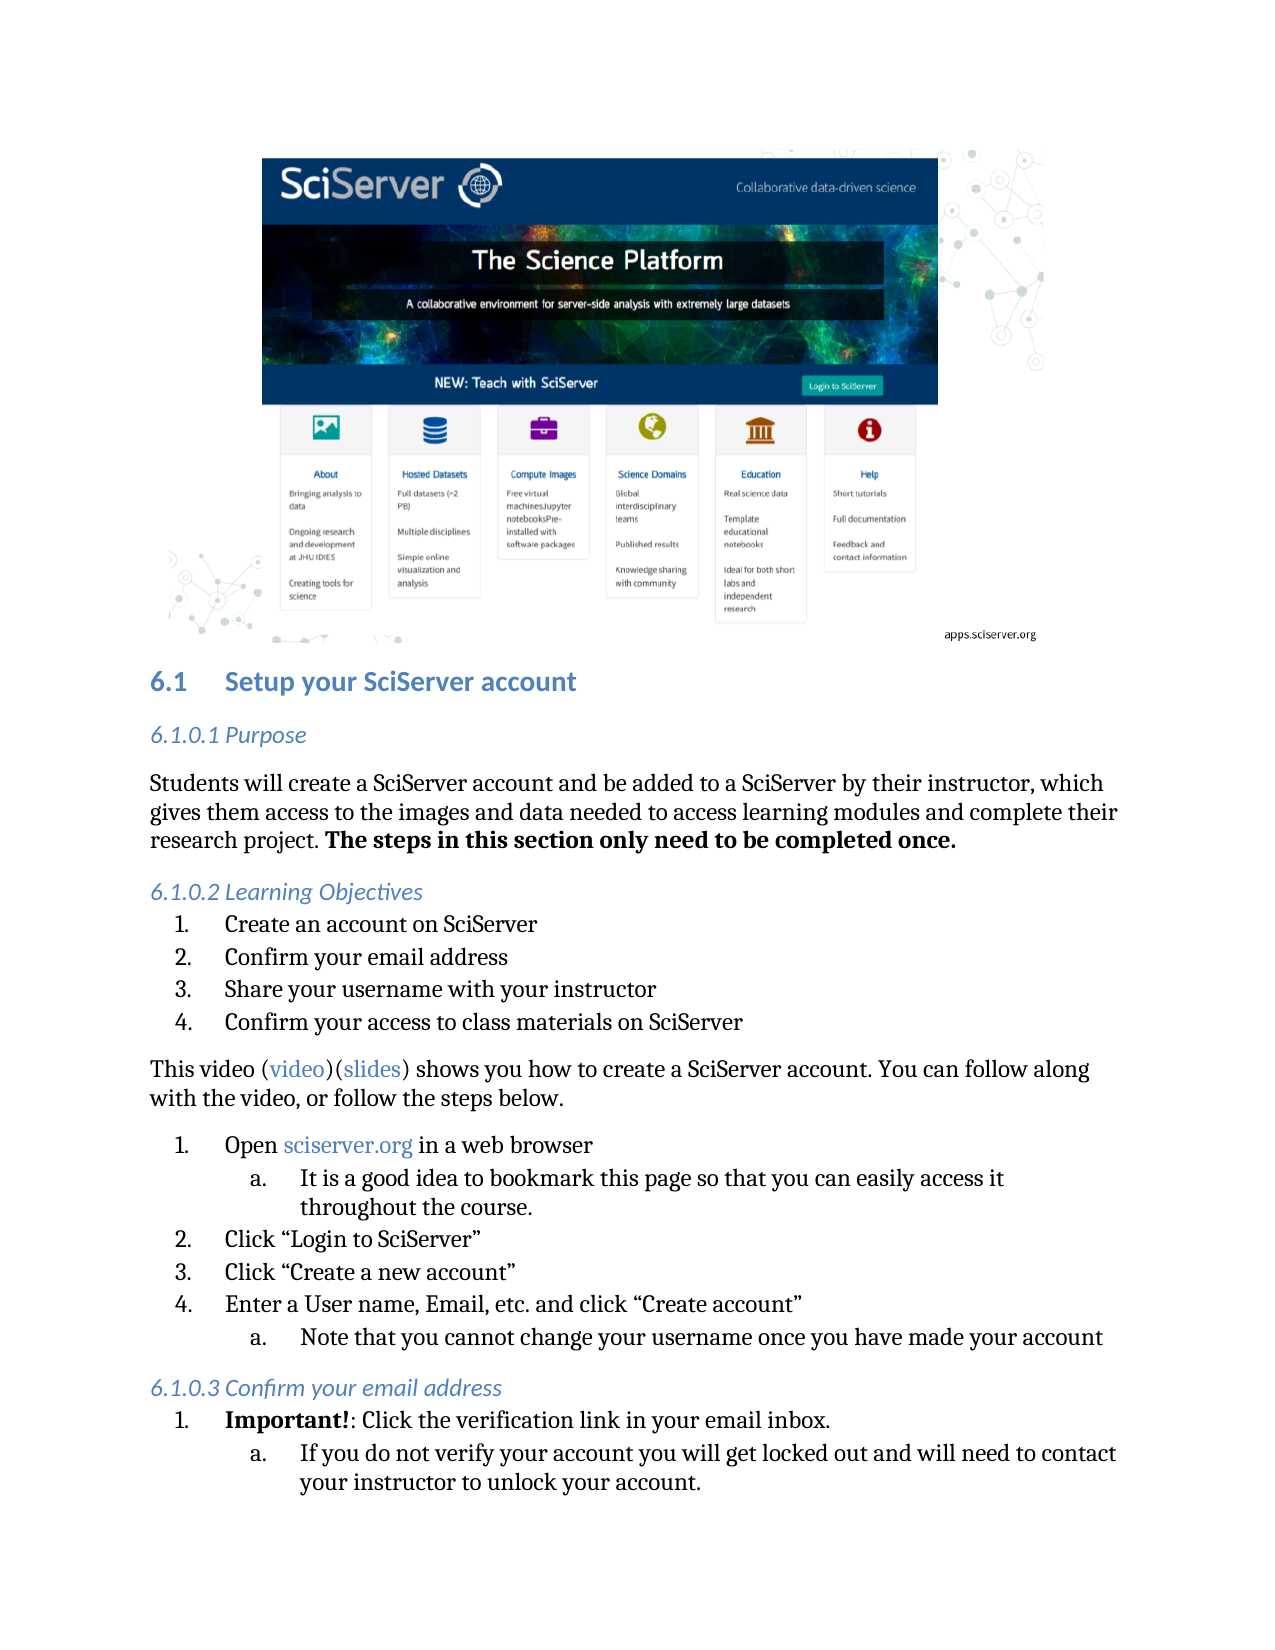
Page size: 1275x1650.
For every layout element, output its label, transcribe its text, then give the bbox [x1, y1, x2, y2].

list Enter a User name, Email, etc. and click “Create account” [175, 1290, 1125, 1319]
list Confirm your access to class materials on SciServer [175, 1008, 1125, 1036]
list If you do not verify your account you will get locked out and will need to contact your instructor to unlock your account. [250, 1439, 1125, 1496]
list It is a good idea to bookmark this page so that you can easily access it throughout the course. [250, 1164, 1125, 1221]
list Note that you cannot change your username once you have made your account [250, 1323, 1125, 1351]
text Students will create a SciServer account and be added to a SciServer by their instructor, which gives them access to the images and data needed to access learning modules and complete their research project. The steps in this section only need to be completed once. [150, 769, 1125, 855]
list Important!: Click the verification link in your email inbox. [175, 1406, 1125, 1435]
list Create an account on SciServer [175, 910, 1125, 939]
list Open sciserver.org in a web browser [175, 1131, 1125, 1160]
subtitle 6.1 Setup your SciServer account [150, 663, 1125, 699]
list Share your username with your instructor [175, 975, 1125, 1004]
list Click “Login to SciServer” [175, 1225, 1125, 1254]
subtitle 6.1.0.2 Learning Objectives [150, 876, 1125, 906]
list Click “Create a new account” [175, 1258, 1125, 1286]
text This video (video)(slides) shows you how to create a SciServer account. You can follow along with the video, or follow the steps below. [150, 1055, 1125, 1113]
picture [168, 150, 1044, 643]
list Confirm your email address [175, 943, 1125, 971]
subtitle 6.1.0.3 Confirm your email address [150, 1372, 1125, 1403]
subtitle 6.1.0.1 Purpose [150, 719, 1125, 750]
